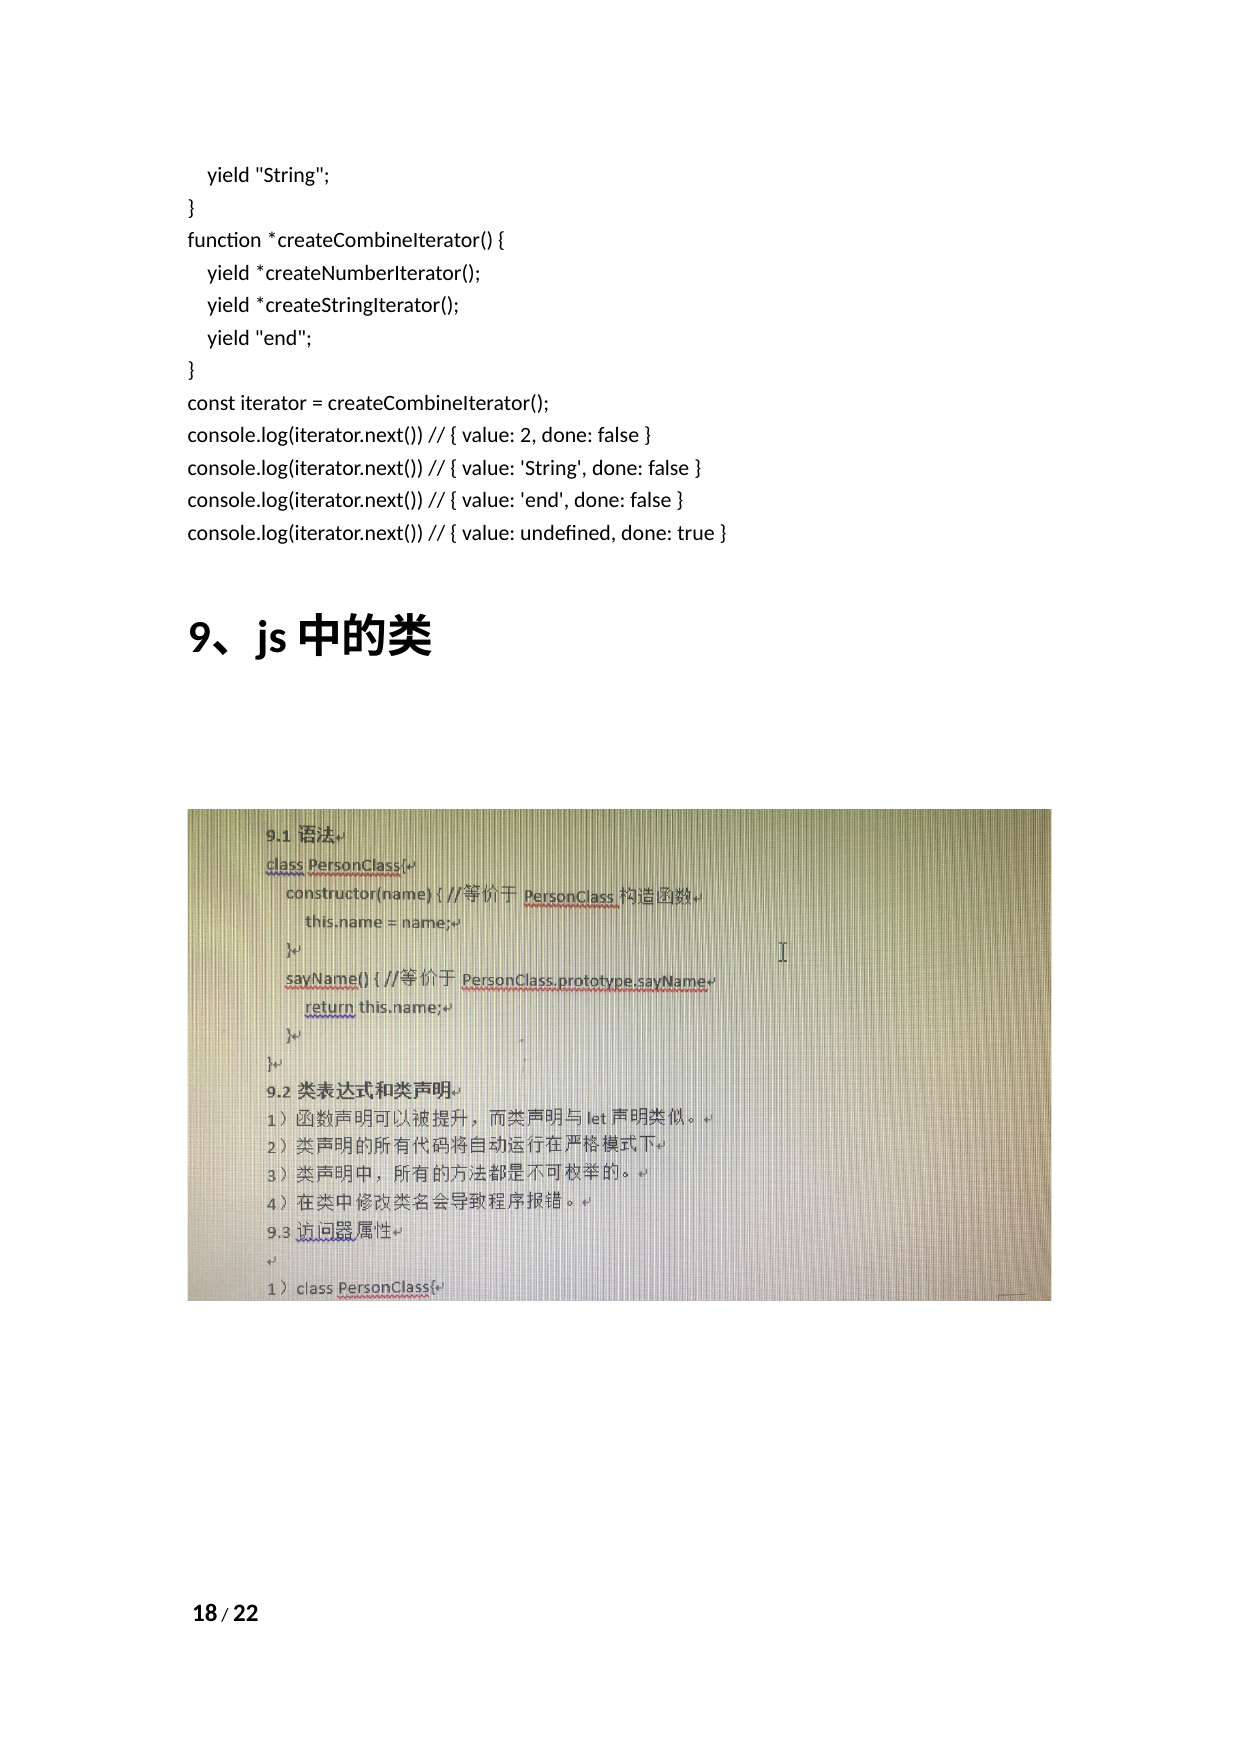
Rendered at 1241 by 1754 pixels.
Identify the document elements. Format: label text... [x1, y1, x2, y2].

text console.log(iterator.next()) // { value: 2, done: false } [187, 418, 1053, 451]
text } [187, 353, 1053, 386]
text const iterator = createCombineIterator(); [187, 386, 1053, 418]
text function *createCombineIterator() { [187, 223, 1053, 256]
text yield "end"; [187, 321, 1053, 353]
picture [187, 809, 1052, 1301]
text console.log(iterator.next()) // { value: 'String', done: false } [187, 451, 1053, 483]
text } [187, 191, 1053, 223]
text yield *createStringIterator(); [187, 288, 1053, 321]
text yield *createNumberIterator(); [187, 256, 1053, 288]
subtitle 9、js中的类 [187, 584, 1053, 681]
text console.log(iterator.next()) // { value: 'end', done: false } [187, 483, 1053, 516]
text yield "String"; [187, 158, 1053, 191]
text console.log(iterator.next()) // { value: undefined, done: true } [187, 516, 1053, 548]
